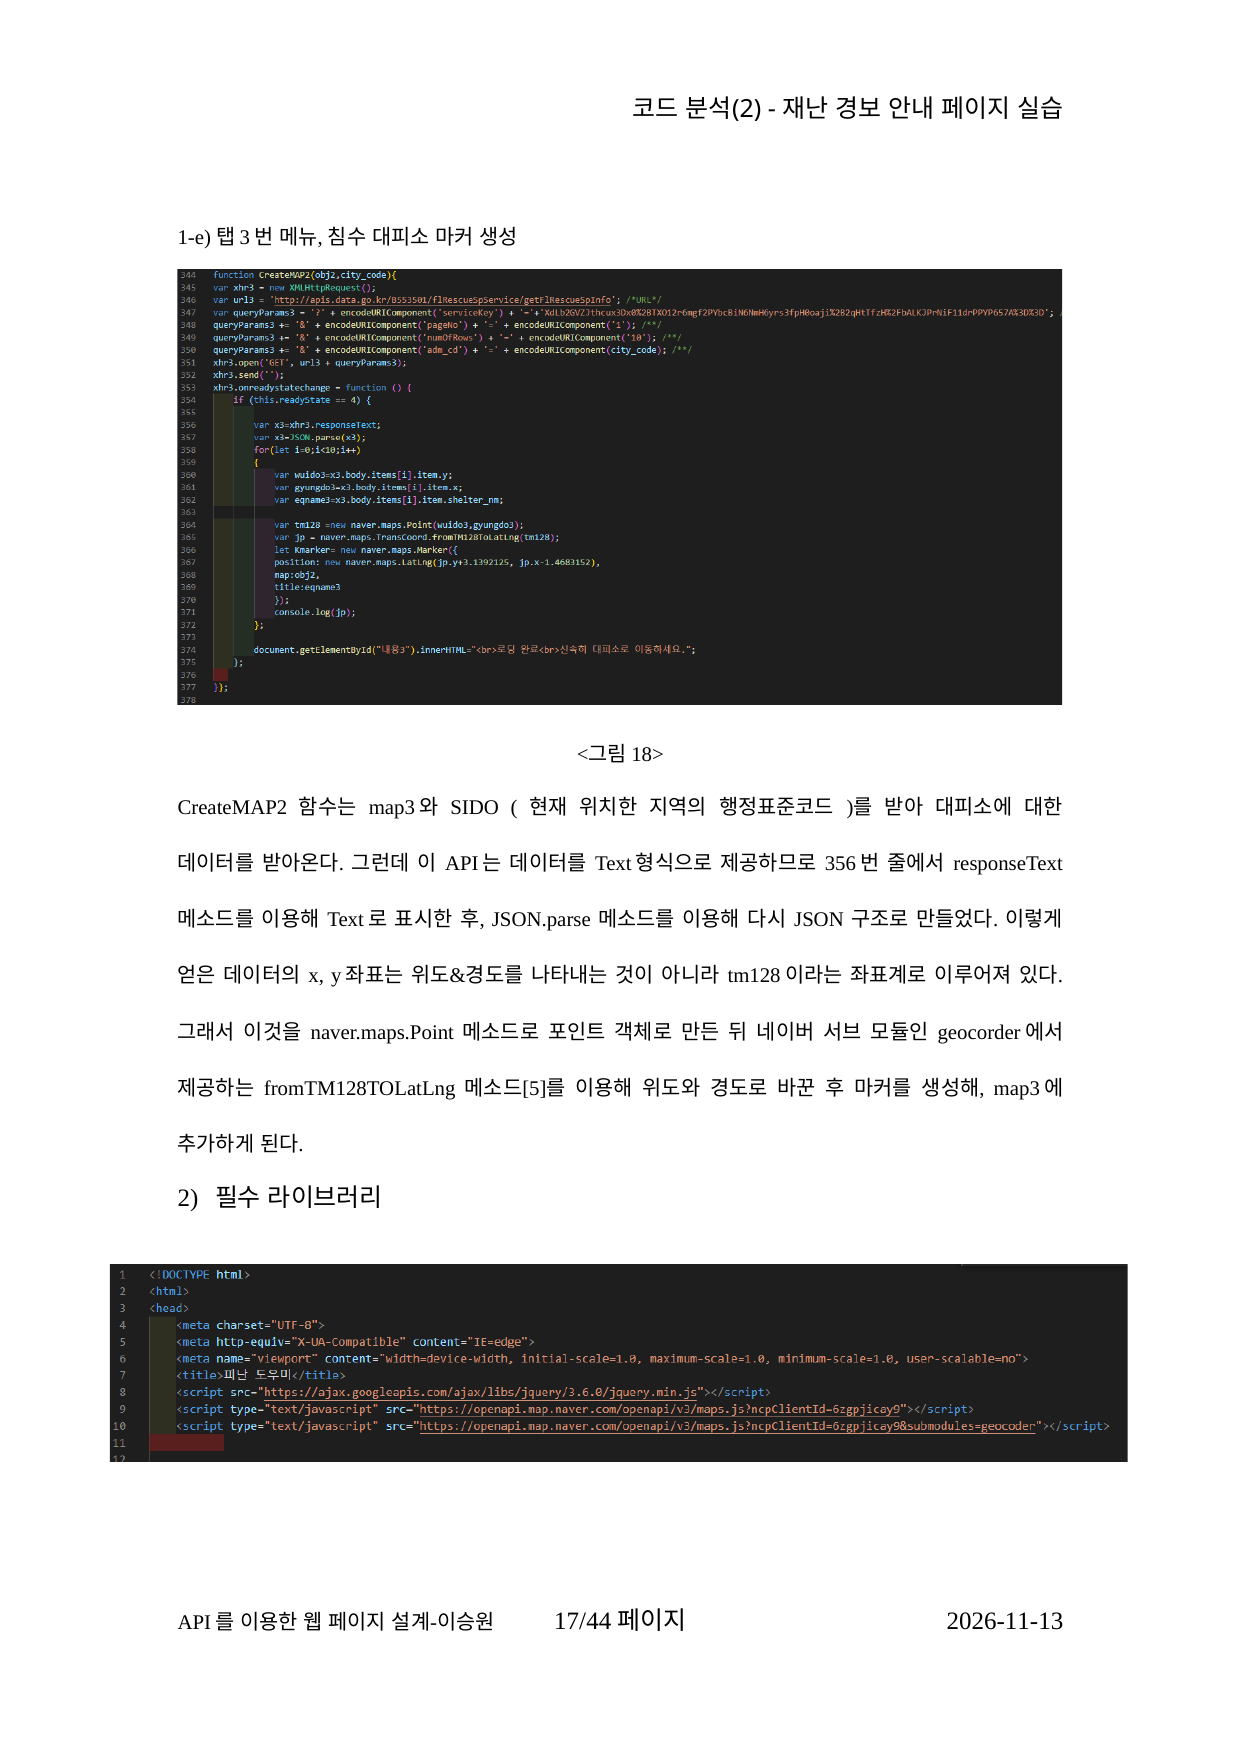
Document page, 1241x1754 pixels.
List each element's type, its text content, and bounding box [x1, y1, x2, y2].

list 필수 라이브러리 [177, 1176, 1063, 1214]
text <그림18> [177, 734, 1063, 771]
picture [177, 269, 1063, 705]
text CreateMAP2 함수는 map3와 SIDO ( 현재 위치한 지역의 행정표준코드 )를 받아 대피소에 대한 데이터를 받아온다. 그런데 이 API는 데이터를 Text형식으로 제공하므로 356번 줄에서 responseText메소드를 이용해 Text로 표시한 후, JSON.parse 메소드를 이용해 다시 JSON 구조로 만들었다. 이렇게 얻은 데이터의 x, y좌표는 위도&경도를 나타내는 것이 아니라 tm128이라는 좌표계로 이루어져 있다. 그래서 이것을 naver.maps.Point 메소드로 포인트 객체로 만든 뒤 네이버 서브 모듈인 geocorder에서 제공하는 fromTM128TOLatLng 메소드[5]를 이용해 위도와 경도로 바꾼 후 마커를 생성해, map3에 추가하게 된다. [177, 786, 1063, 1161]
picture [108, 1264, 1128, 1461]
text 1-e) 탭3번 메뉴, 침수 대피소 마커 생성 [177, 217, 1063, 254]
